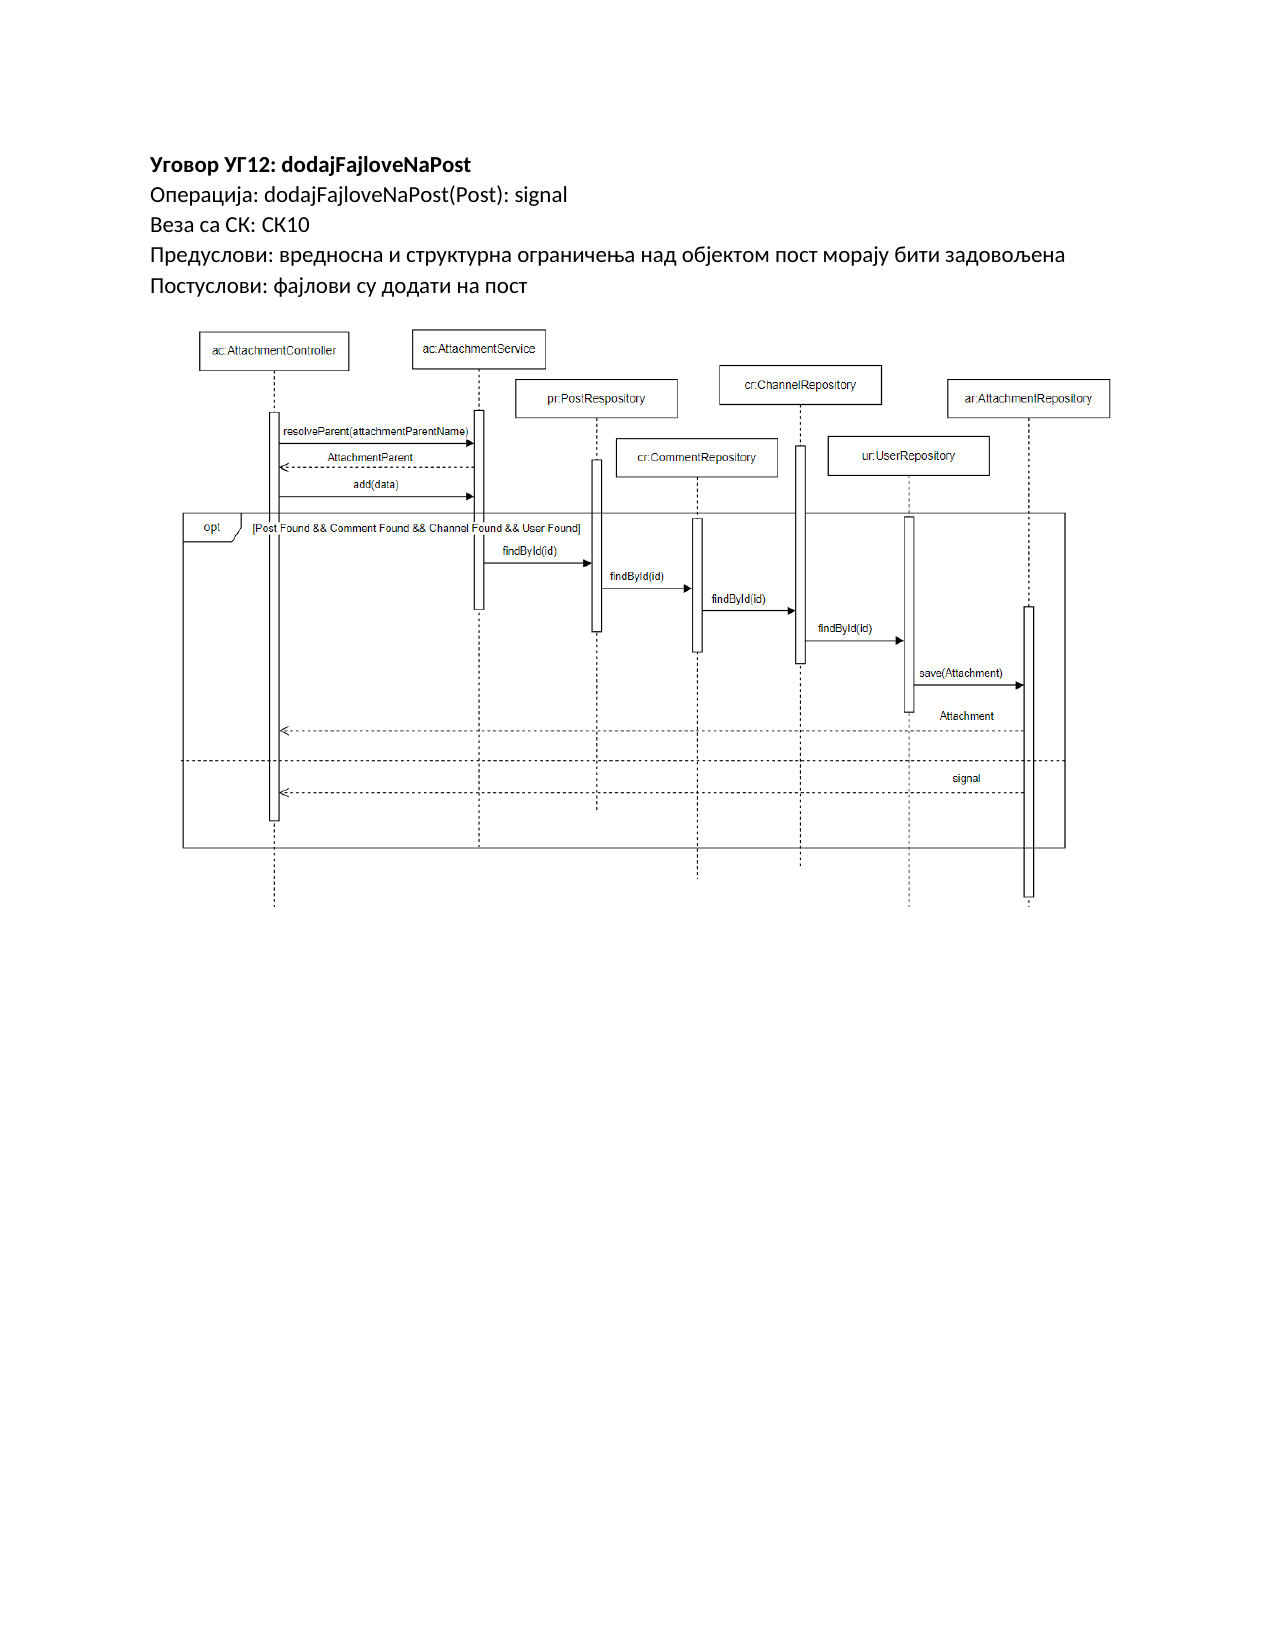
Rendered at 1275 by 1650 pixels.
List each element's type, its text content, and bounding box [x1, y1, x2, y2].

picture [150, 317, 1125, 907]
text Уговор УГ12: dodajFajloveNaPost Операција: dodajFajloveNaPost(Post): signal Веза са СК: СК10 Предуслови: вредносна и структурна ограничења над објектом пост морају бити задовољена Постуслови: фајлови су додати на пост [150, 150, 1125, 299]
